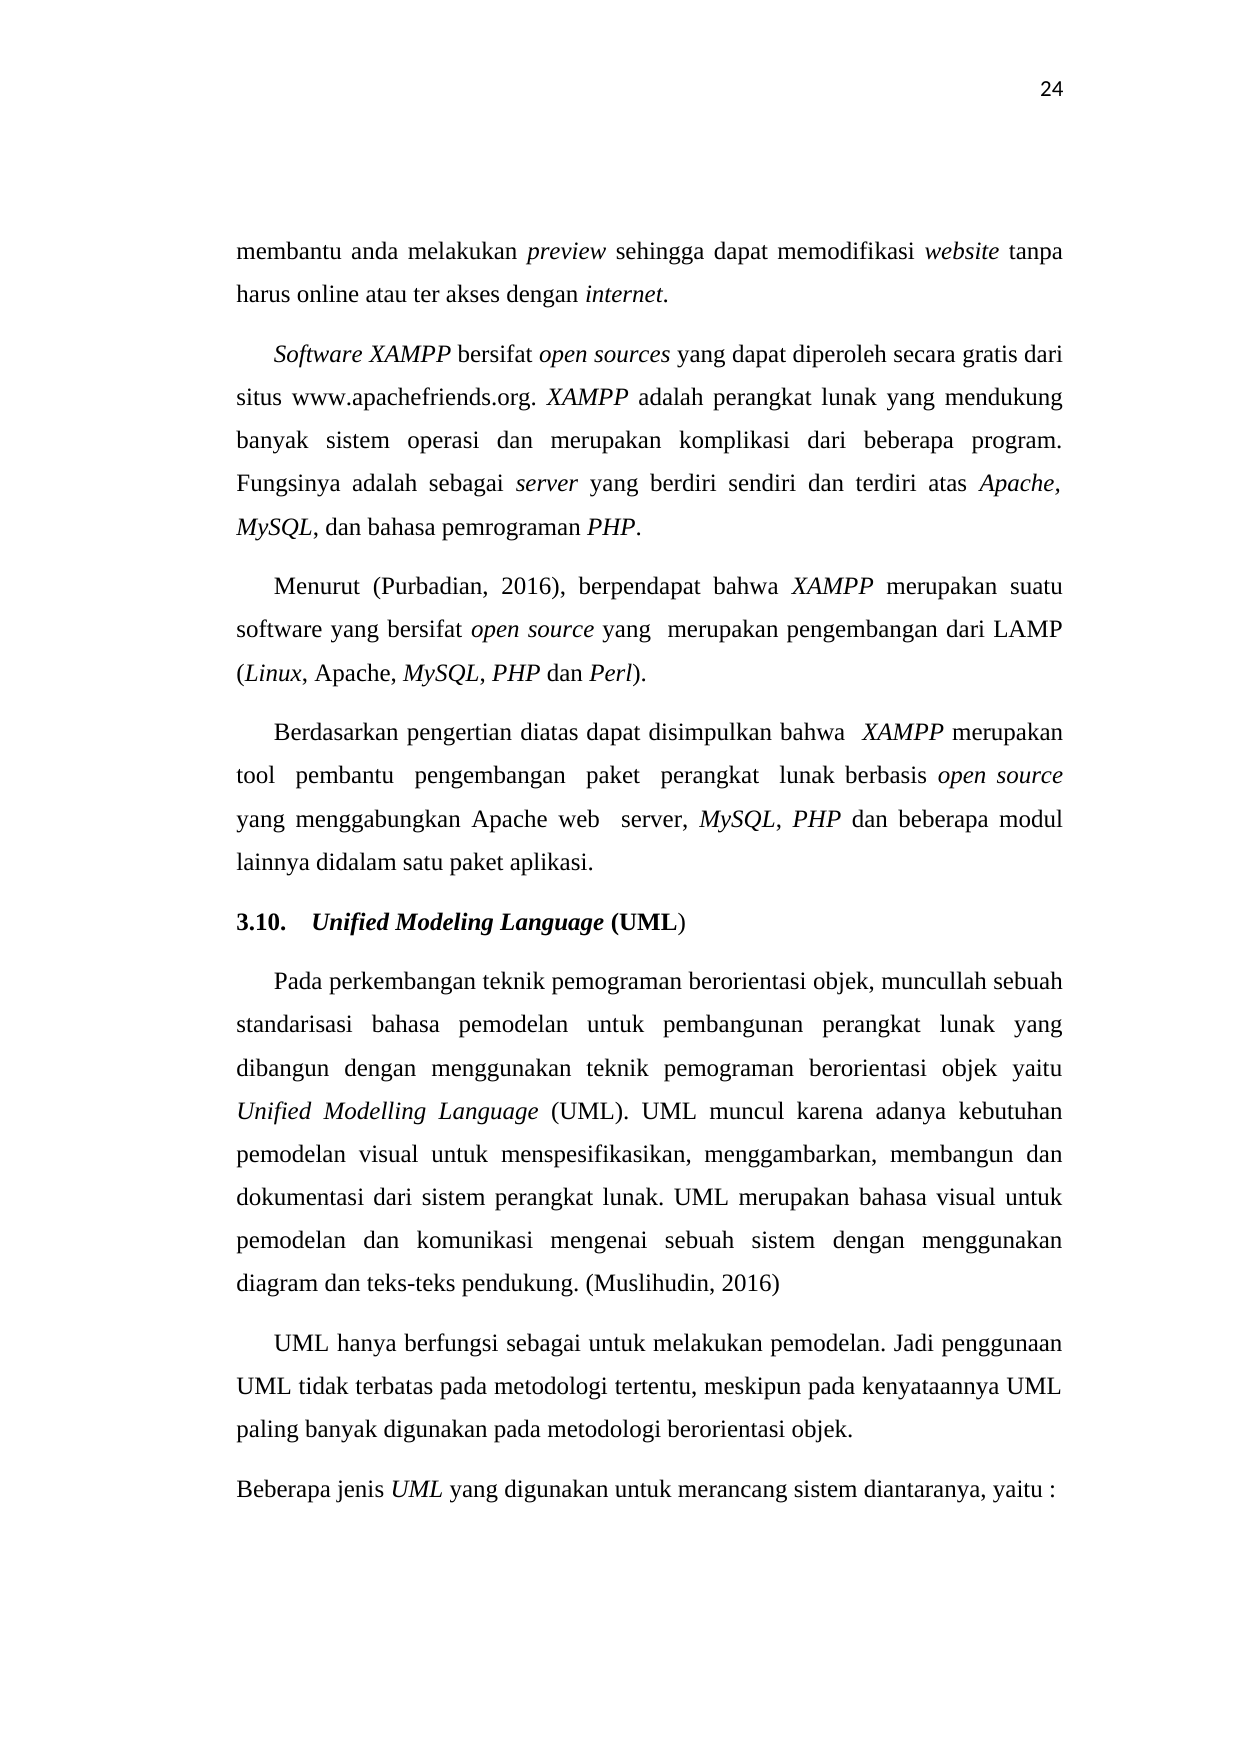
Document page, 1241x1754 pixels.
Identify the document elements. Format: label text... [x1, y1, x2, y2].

text Software XAMPP bersifat open sources yang dapat diperoleh secara gratis dari situs www.apachefriends.org. XAMPP adalah perangkat lunak yang mendukung banyak sistem operasi dan merupakan komplikasi dari beberapa program. Fungsinya adalah sebagai server yang berdiri sendiri dan terdiri atas Apache, MySQL, dan bahasa pemrograman PHP. [236, 339, 1063, 540]
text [236, 236, 1063, 308]
text Menurut (Purbadian, 2016), berpendapat bahwa XAMPP merupakan suatu software yang bersifat open source yang merupakan pengembangan dari LAMP (Linux, Apache, MySQL, PHP dan Perl). [236, 571, 1063, 686]
text Berdasarkan pengertian diatas dapat disimpulkan bahwa XAMPP merupakan tool pembantu pengembangan paket perangkat lunak berbasis open source yang menggabungkan Apache web server, MySQL, PHP dan beberapa modul lainnya didalam satu paket aplikasi. [236, 717, 1063, 876]
text Pada perkembangan teknik pemograman berorientasi objek, muncullah sebuah standarisasi bahasa pemodelan untuk pembangunan perangkat lunak yang dibangun dengan menggunakan teknik pemograman berorientasi objek yaitu Unified Modelling Language (UML). UML muncul karena adanya kebutuhan pemodelan visual untuk menspesifikasikan, menggambarkan, membangun dan dokumentasi dari sistem perangkat lunak. UML merupakan bahasa visual untuk pemodelan dan komunikasi mengenai sebuah sistem dengan menggunakan diagram dan teks-teks pendukung. (Muslihudin, 2016) [236, 966, 1063, 1297]
text UML hanya berfungsi sebagai untuk melakukan pemodelan. Jadi penggunaan UML tidak terbatas pada metodologi tertentu, meskipun pada kenyataannya UML paling banyak digunakan pada metodologi berorientasi objek. [236, 1328, 1063, 1443]
text Beberapa jenis UML yang digunakan untuk merancang sistem diantaranya, yaitu : [236, 1474, 1063, 1503]
subtitle Unified Modeling Language (UML) [236, 907, 1063, 935]
